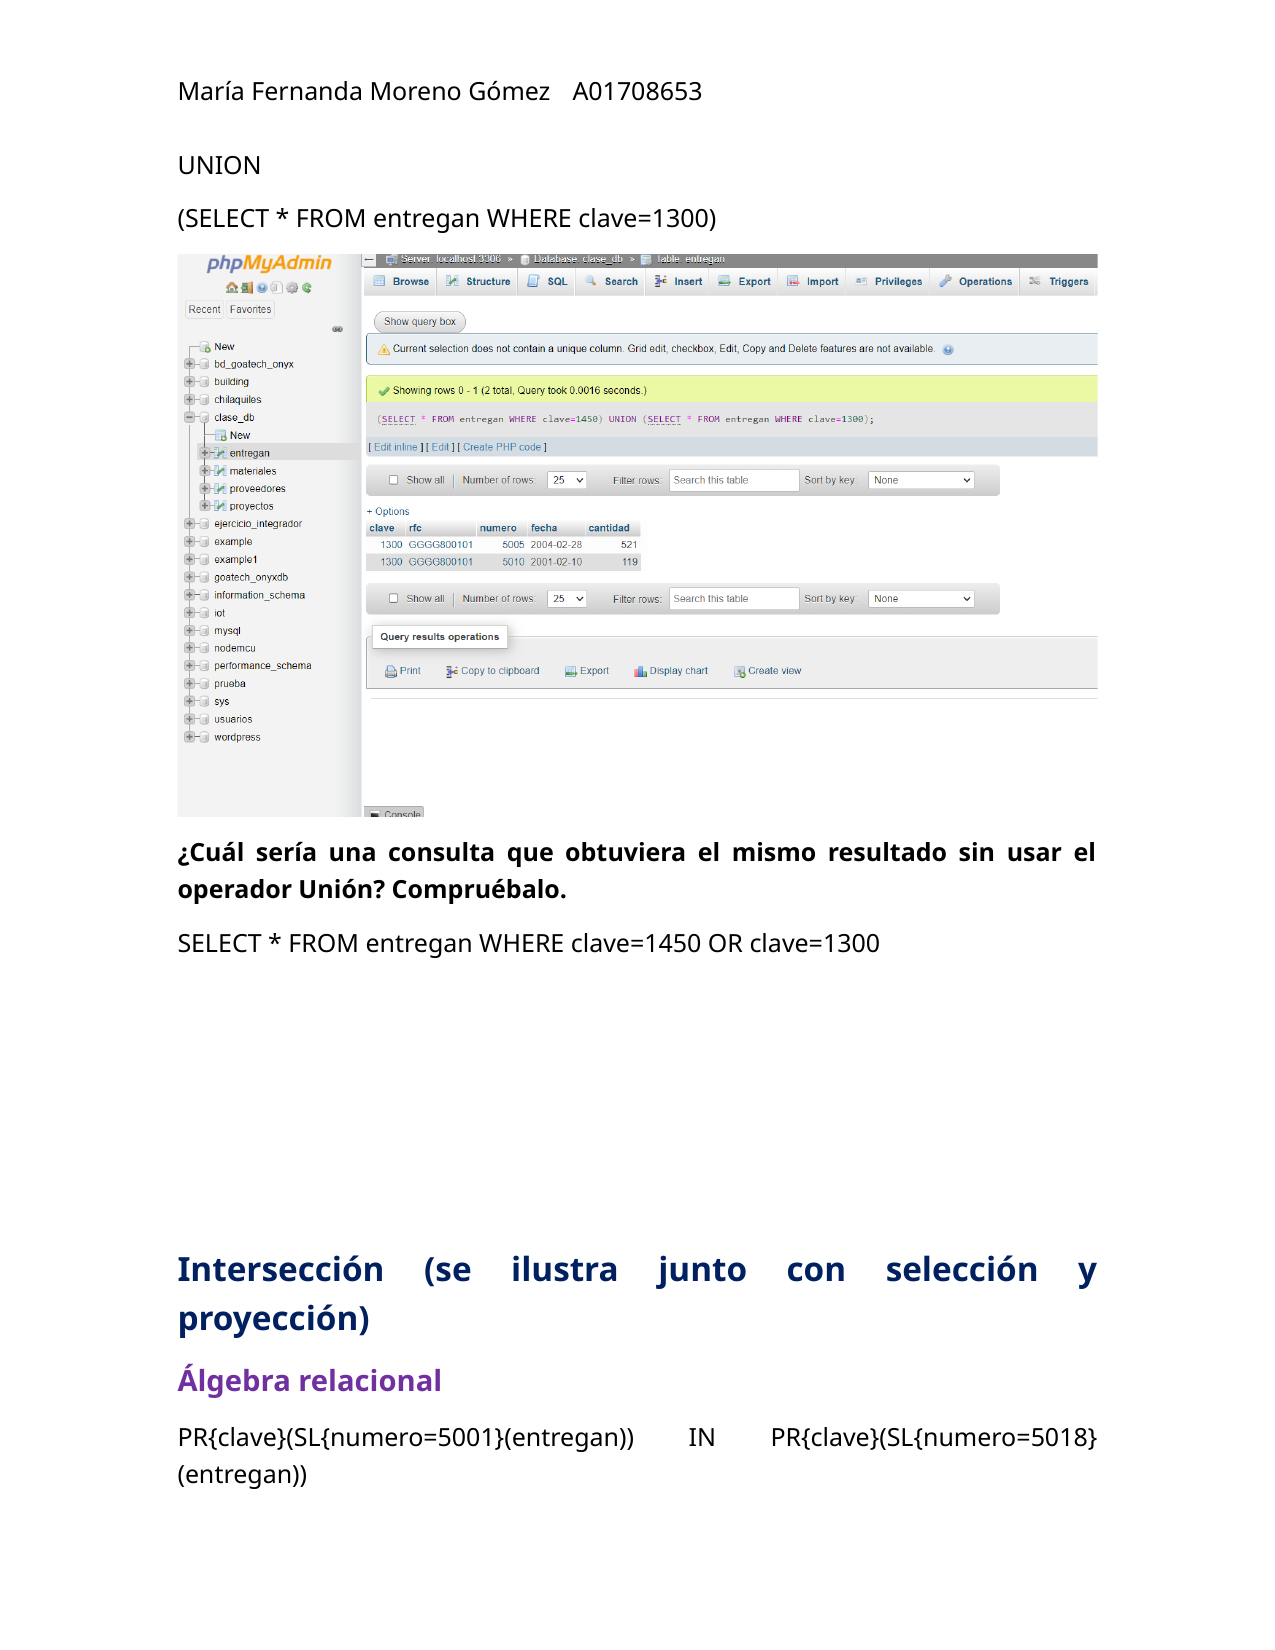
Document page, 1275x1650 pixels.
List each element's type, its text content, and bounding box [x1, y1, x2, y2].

text (SELECT * FROM entregan WHERE clave=1300) [177, 201, 1098, 235]
text ¿Cuál sería una consulta que obtuviera el mismo resultado sin usar el operador Unión? Compruébalo. [177, 835, 1098, 906]
text Intersección (se ilustra junto con selección y proyección) [177, 1246, 1098, 1340]
text UNION [177, 148, 1098, 182]
text Álgebra relacional [177, 1361, 1098, 1400]
text PR{clave}(SL{numero=5001}(entregan)) IN PR{clave}(SL{numero=5018}(entregan)) [177, 1420, 1098, 1491]
picture [177, 254, 1098, 817]
text SELECT * FROM entregan WHERE clave=1450 OR clave=1300 [177, 925, 1098, 959]
